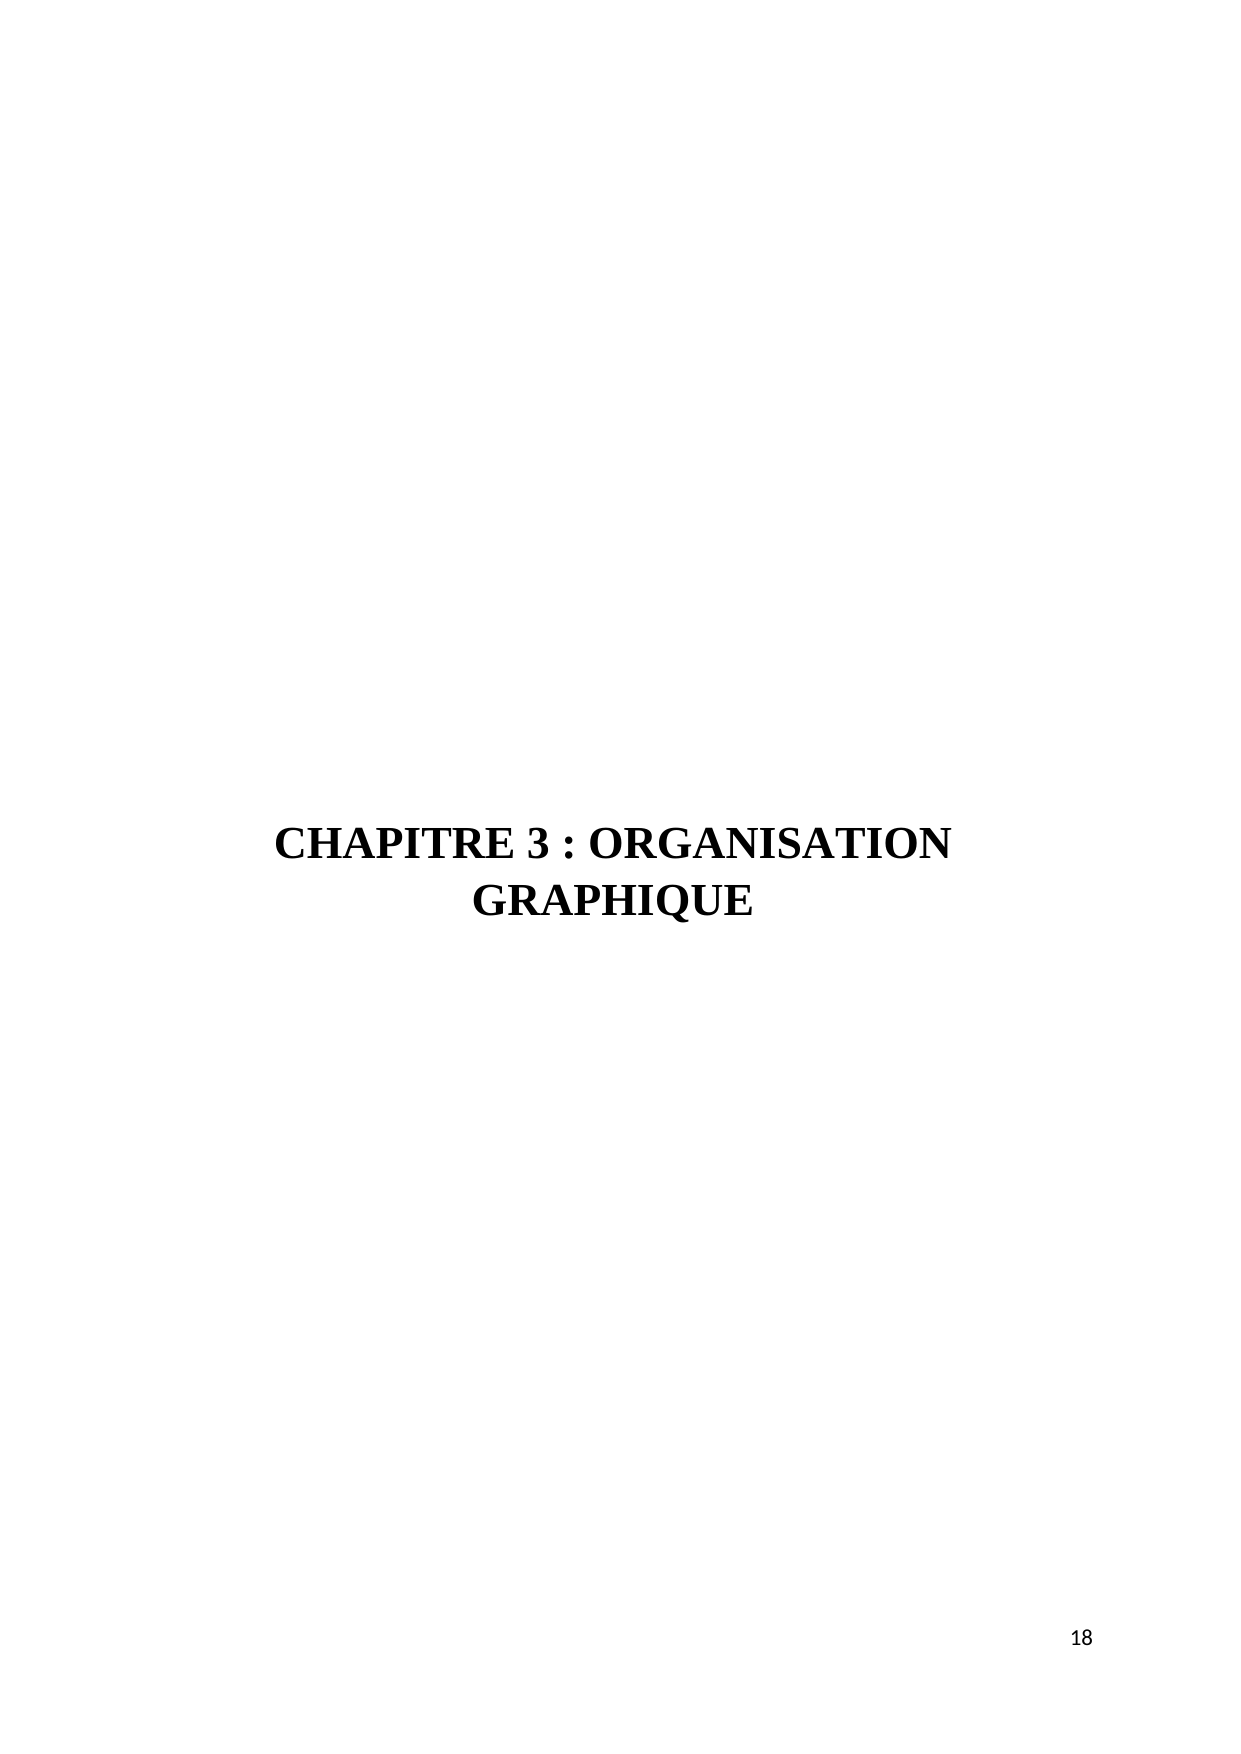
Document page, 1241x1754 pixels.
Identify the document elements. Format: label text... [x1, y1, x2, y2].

subtitle CHAPITRE 3 : ORGANISATION GRAPHIQUE [133, 816, 1093, 925]
